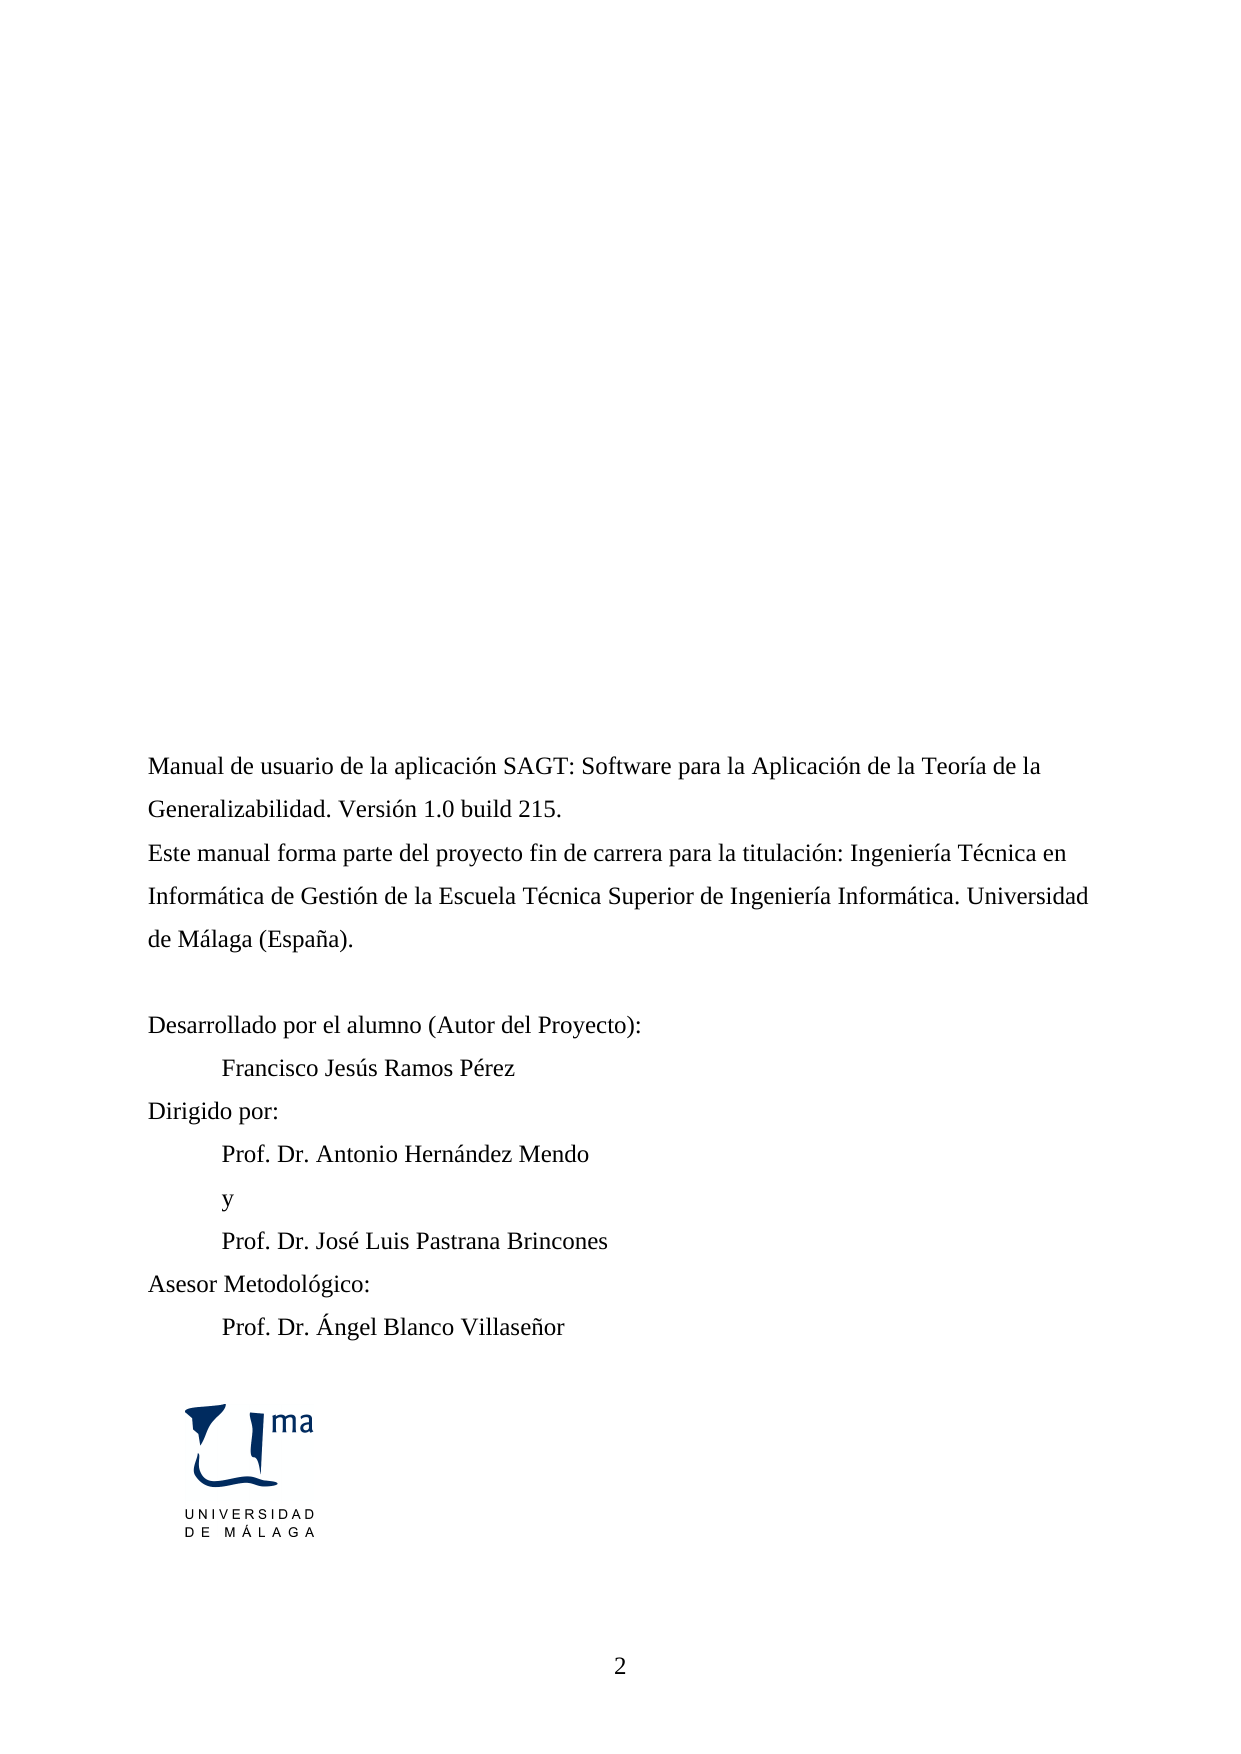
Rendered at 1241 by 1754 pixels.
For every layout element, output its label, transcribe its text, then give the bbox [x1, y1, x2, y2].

text Prof. Dr. Antonio Hernández Mendo [148, 1139, 1092, 1168]
text Manual de usuario de la aplicación SAGT: Software para la Aplicación de la Teoría de la Generalizabilidad. Versión 1.0 build 215. [148, 751, 1092, 823]
text Francisco Jesús Ramos Pérez [148, 1053, 1092, 1082]
text y [148, 1183, 1092, 1211]
text Desarrollado por el alumno (Autor del Proyecto): [148, 1010, 1092, 1039]
text Prof. Dr. José Luis Pastrana Brincones [148, 1226, 1092, 1254]
picture [185, 1404, 314, 1537]
text Asesor Metodológico: [148, 1269, 1092, 1298]
text Dirigido por: [148, 1096, 1092, 1125]
text Prof. Dr. Ángel Blanco Villaseñor [148, 1312, 1092, 1341]
text Este manual forma parte del proyecto fin de carrera para la titulación: Ingeniería Técnica en Informática de Gestión de la Escuela Técnica Superior de Ingeniería Informática. Universidad de Málaga (España). [148, 838, 1092, 953]
